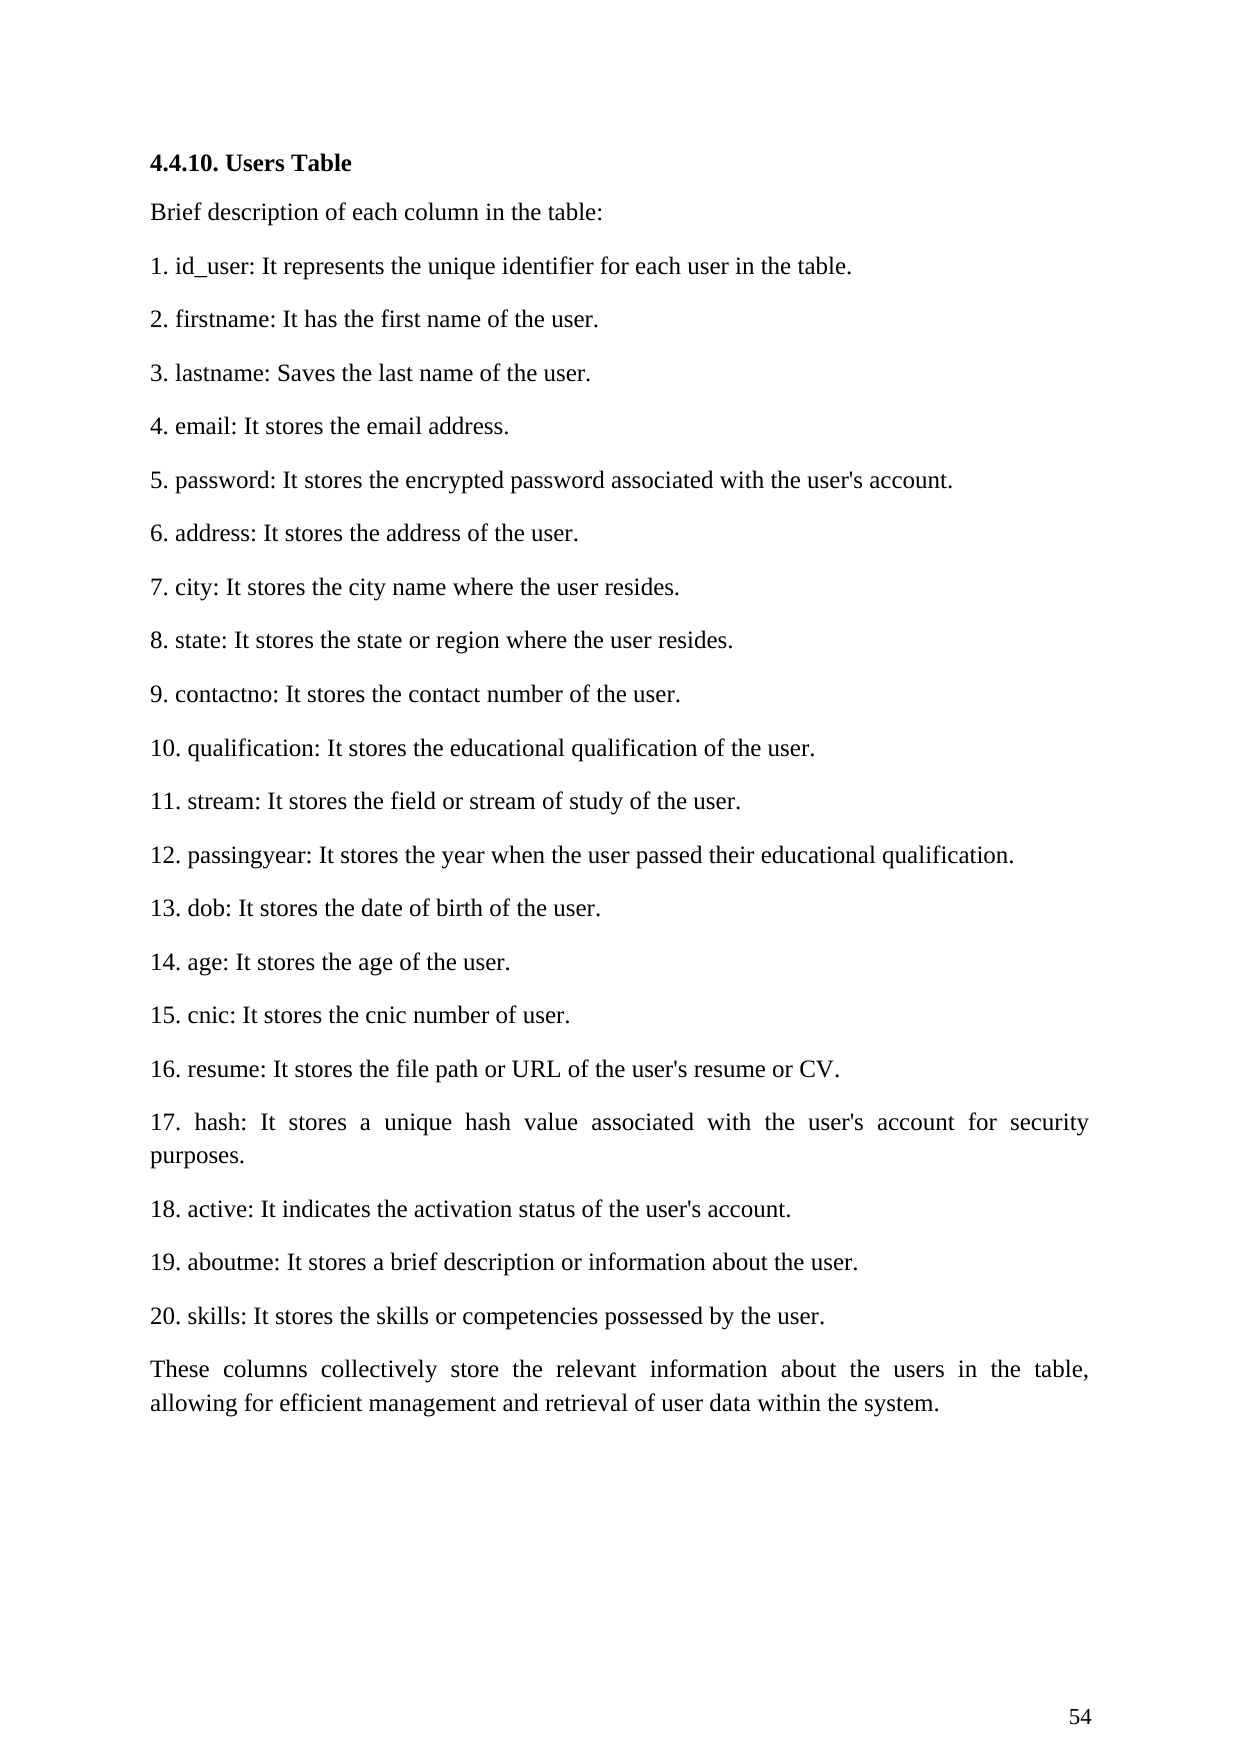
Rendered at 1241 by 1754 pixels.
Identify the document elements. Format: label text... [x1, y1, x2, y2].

text 16. resume: It stores the file path or URL of the user's resume or CV. [150, 1054, 1090, 1083]
text 17. hash: It stores a unique hash value associated with the user's account for security purposes. [150, 1107, 1090, 1169]
text 3. lastname: Saves the last name of the user. [150, 358, 1090, 387]
text 4. email: It stores the email address. [150, 411, 1090, 440]
text 6. address: It stores the address of the user. [150, 518, 1090, 547]
text 11. stream: It stores the field or stream of study of the user. [150, 786, 1090, 815]
text 9. contactno: It stores the contact number of the user. [150, 679, 1090, 708]
text 8. state: It stores the state or region where the user resides. [150, 626, 1090, 654]
text 5. password: It stores the encrypted password associated with the user's account. [150, 465, 1090, 494]
text 13. dob: It stores the date of birth of the user. [150, 893, 1090, 922]
text 18. active: It indicates the activation status of the user's account. [150, 1194, 1090, 1223]
text 7. city: It stores the city name where the user resides. [150, 572, 1090, 601]
text 14. age: It stores the age of the user. [150, 947, 1090, 976]
text These columns collectively store the relevant information about the users in the table, allowing for efficient management and retrieval of user data within the system. [150, 1354, 1090, 1416]
subtitle 4.4.10. Users Table [150, 148, 1123, 177]
text 10. qualification: It stores the educational qualification of the user. [150, 733, 1090, 761]
text 20. skills: It stores the skills or competencies possessed by the user. [150, 1301, 1090, 1330]
text 15. cnic: It stores the cnic number of user. [150, 1000, 1090, 1029]
text 2. firstname: It has the first name of the user. [150, 304, 1090, 333]
text 19. aboutme: It stores a brief description or information about the user. [150, 1247, 1090, 1276]
text 12. passingyear: It stores the year when the user passed their educational qualification. [150, 840, 1090, 868]
text Brief description of each column in the table: [150, 197, 1090, 226]
text 1. id_user: It represents the unique identifier for each user in the table. [150, 251, 1090, 279]
